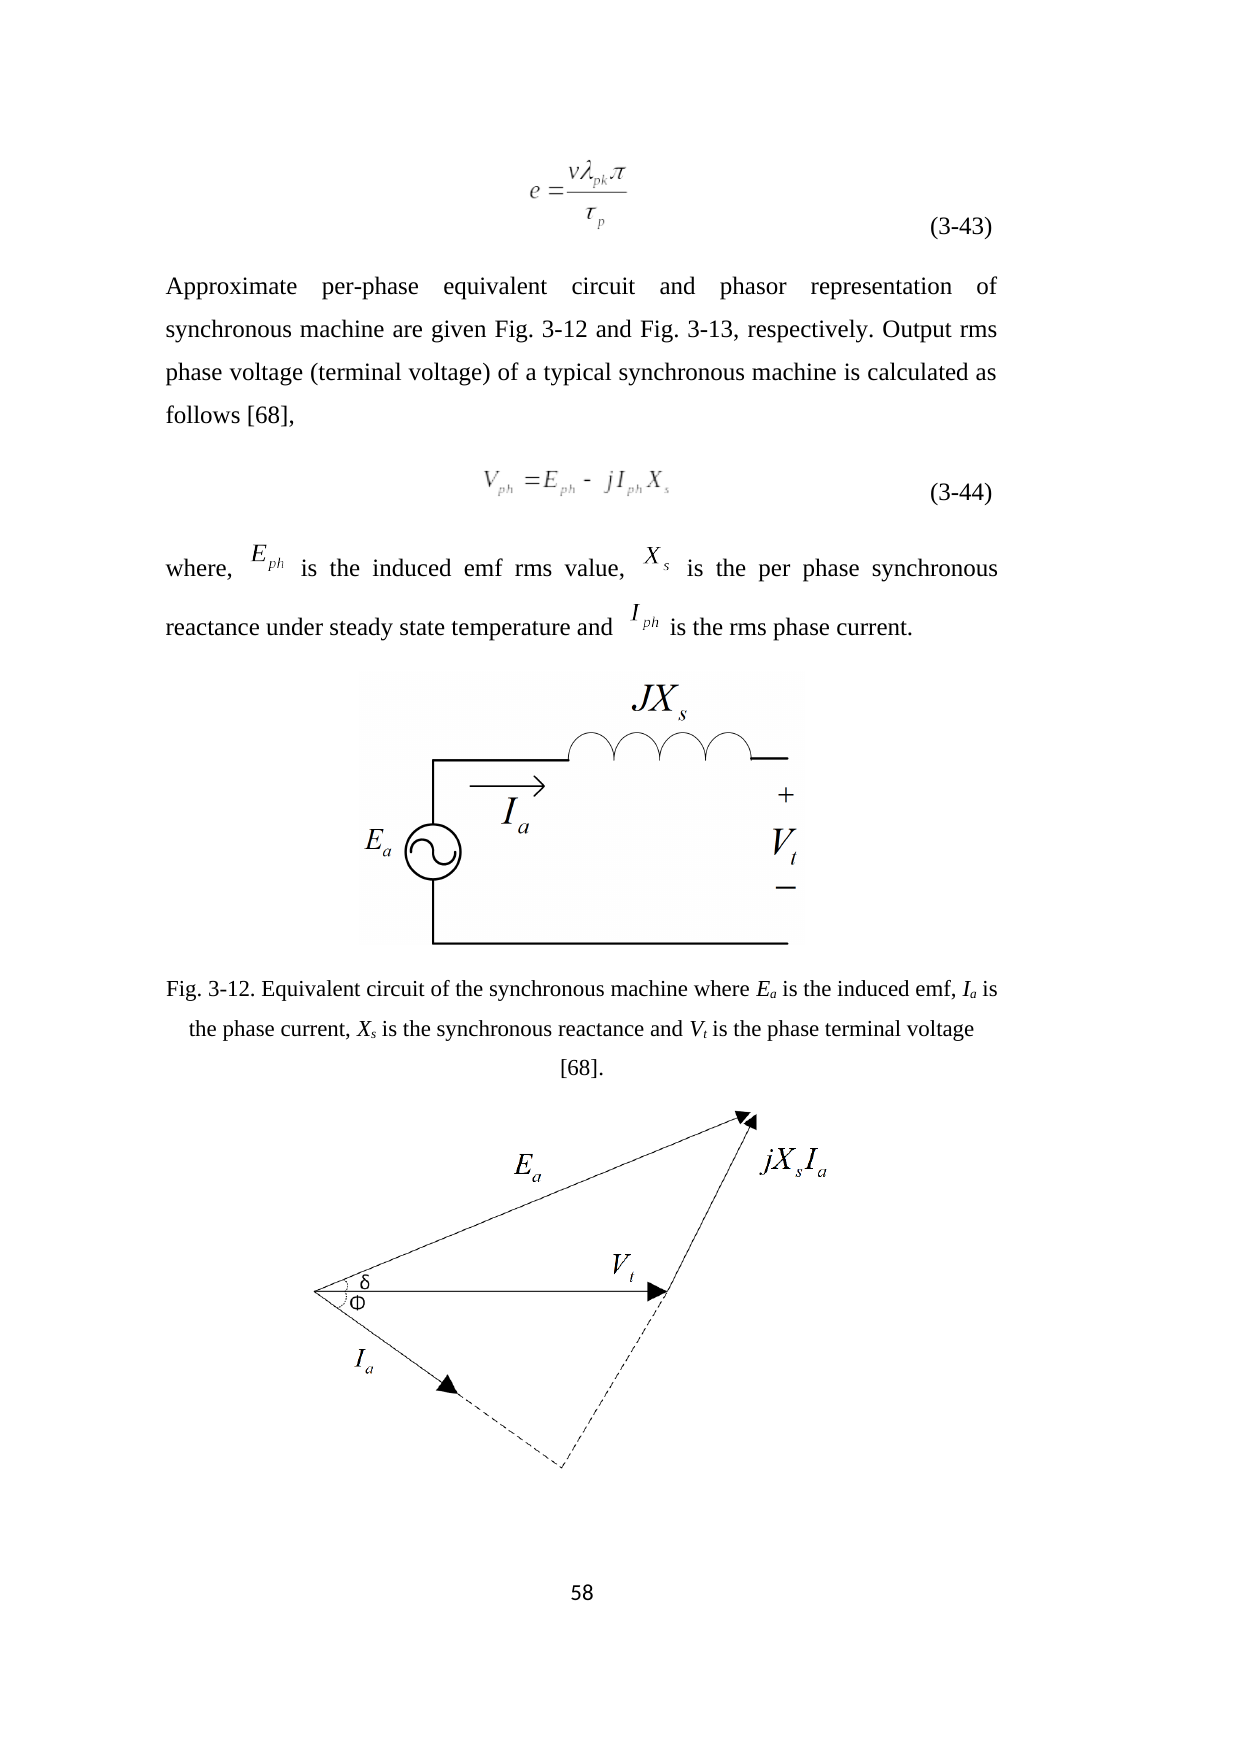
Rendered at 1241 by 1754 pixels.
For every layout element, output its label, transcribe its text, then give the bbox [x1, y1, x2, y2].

picture [312, 1110, 851, 1469]
picture [358, 671, 805, 945]
text Approximate per-phase equivalent circuit and phasor representation of synchronous machine are given Fig. 3-12 and Fig. 3-13, respectively. Output rms phase voltage (terminal voltage) of a typical synchronous machine is calculated as follows [68], [165, 271, 998, 429]
text (3-44) [165, 460, 998, 506]
text where, is the induced emf rms value, is the per phase synchronous reactance under steady state temperature and is the rms phase current. [165, 537, 998, 640]
text (3-43) [165, 153, 998, 240]
text Fig. 3-12. Equivalent circuit of the synchronous machine where Ea is the induced emf, Ia is the phase current, Xs is the synchronous reactance and Vt is the phase terminal voltage [68]. [165, 975, 998, 1081]
